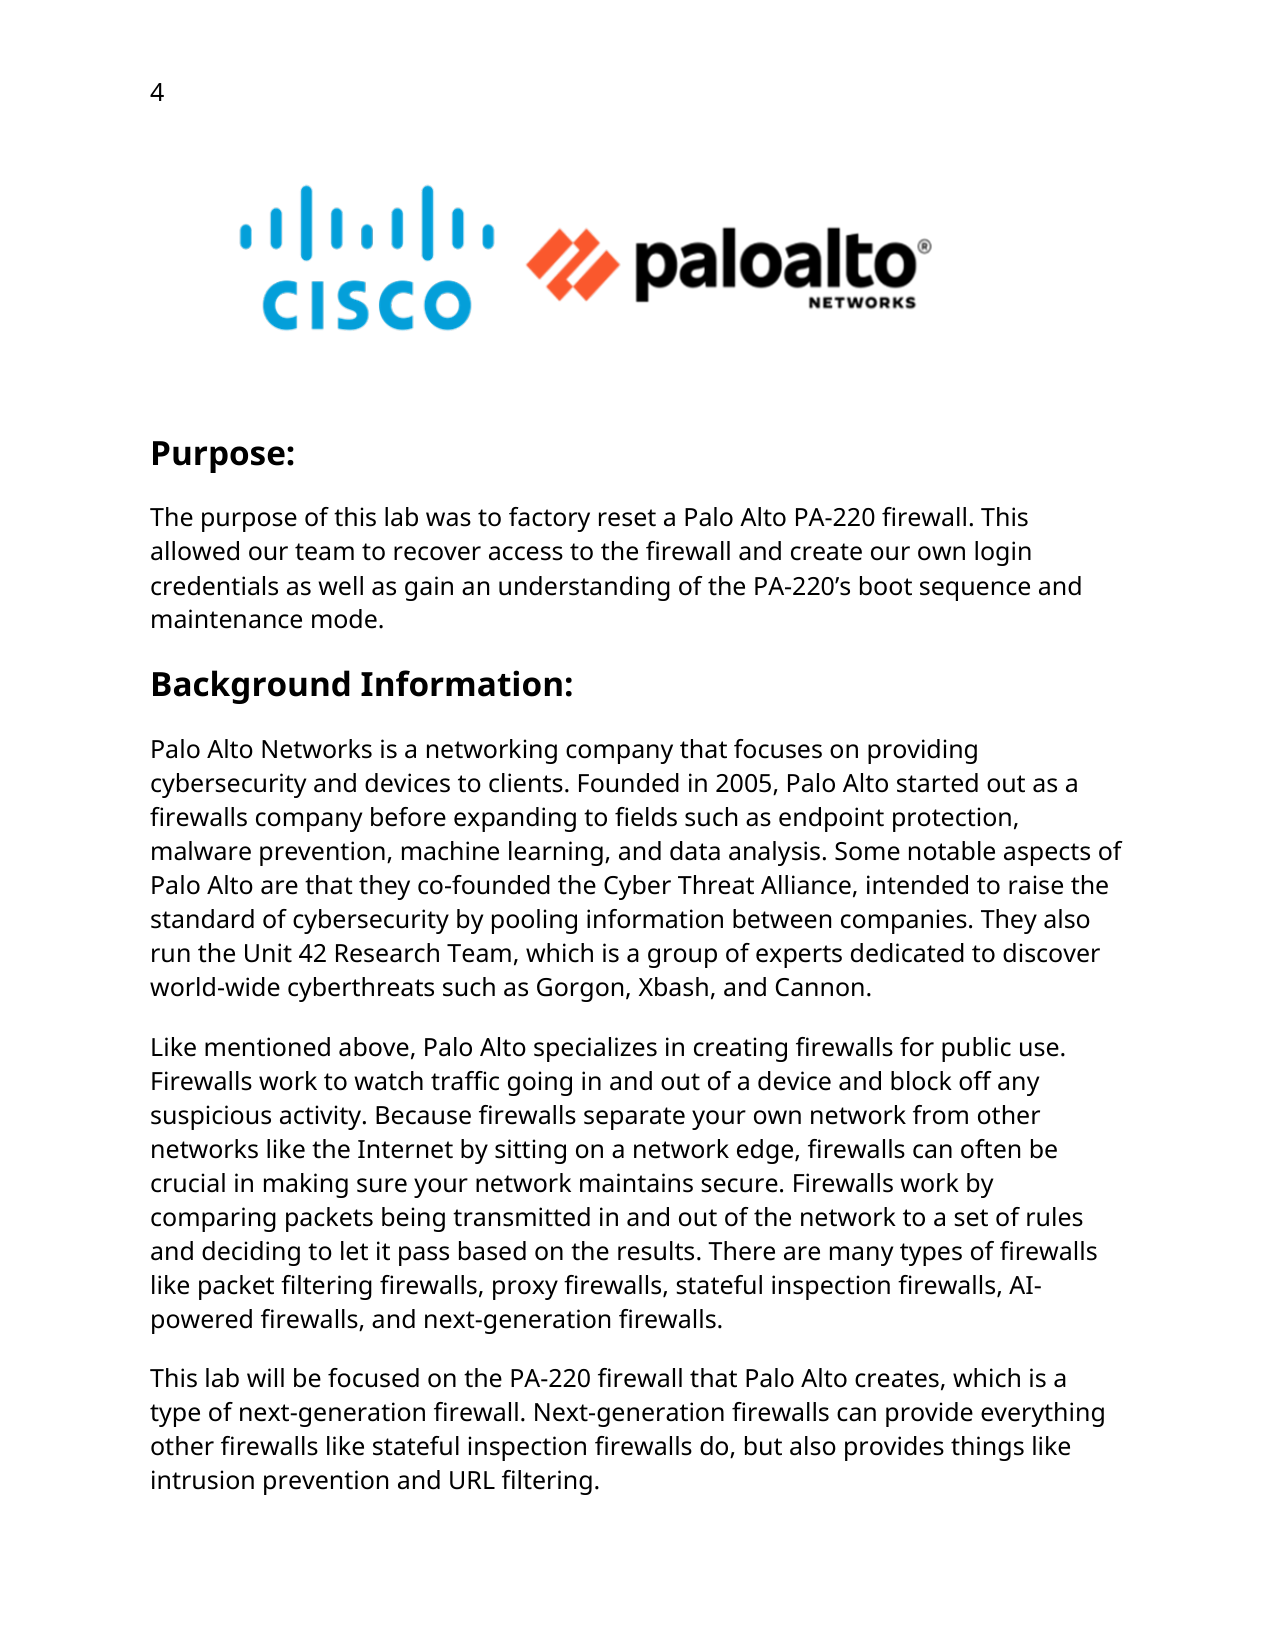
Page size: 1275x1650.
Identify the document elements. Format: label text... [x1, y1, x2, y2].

picture [228, 150, 1032, 388]
text Palo Alto Networks is a networking company that focuses on providing cybersecurity and devices to clients. Founded in 2005, Palo Alto started out as a firewalls company before expanding to fields such as endpoint protection, malware prevention, machine learning, and data analysis. Some notable aspects of Palo Alto are that they co-founded the Cyber Threat Alliance, intended to raise the standard of cybersecurity by pooling information between companies. They also run the Unit 42 Research Team, which is a group of experts dedicated to discover world-wide cyberthreats such as Gorgon, Xbash, and Cannon. [150, 732, 1125, 1004]
text The purpose of this lab was to factory reset a Palo Alto PA-220 firewall. This allowed our team to recover access to the firewall and create our own login credentials as well as gain an understanding of the PA-220’s boot sequence and maintenance mode. [150, 500, 1125, 636]
text Like mentioned above, Palo Alto specializes in creating firewalls for public use. Firewalls work to watch traffic going in and out of a device and block off any suspicious activity. Because firewalls separate your own network from other networks like the Internet by sitting on a network edge, firewalls can often be crucial in making sure your network maintains secure. Firewalls work by comparing packets being transmitted in and out of the network to a set of rules and deciding to let it pass based on the results. There are many types of firewalls like packet filtering firewalls, proxy firewalls, stateful inspection firewalls, AI-powered firewalls, and next-generation firewalls. [150, 1029, 1125, 1336]
text This lab will be focused on the PA-220 firewall that Palo Alto creates, which is a type of next-generation firewall. Next-generation firewalls can provide everything other firewalls like stateful inspection firewalls do, but also provides things like intrusion prevention and URL filtering. [150, 1361, 1125, 1497]
text Background Information: [150, 661, 1125, 707]
text Purpose: [150, 429, 1125, 475]
